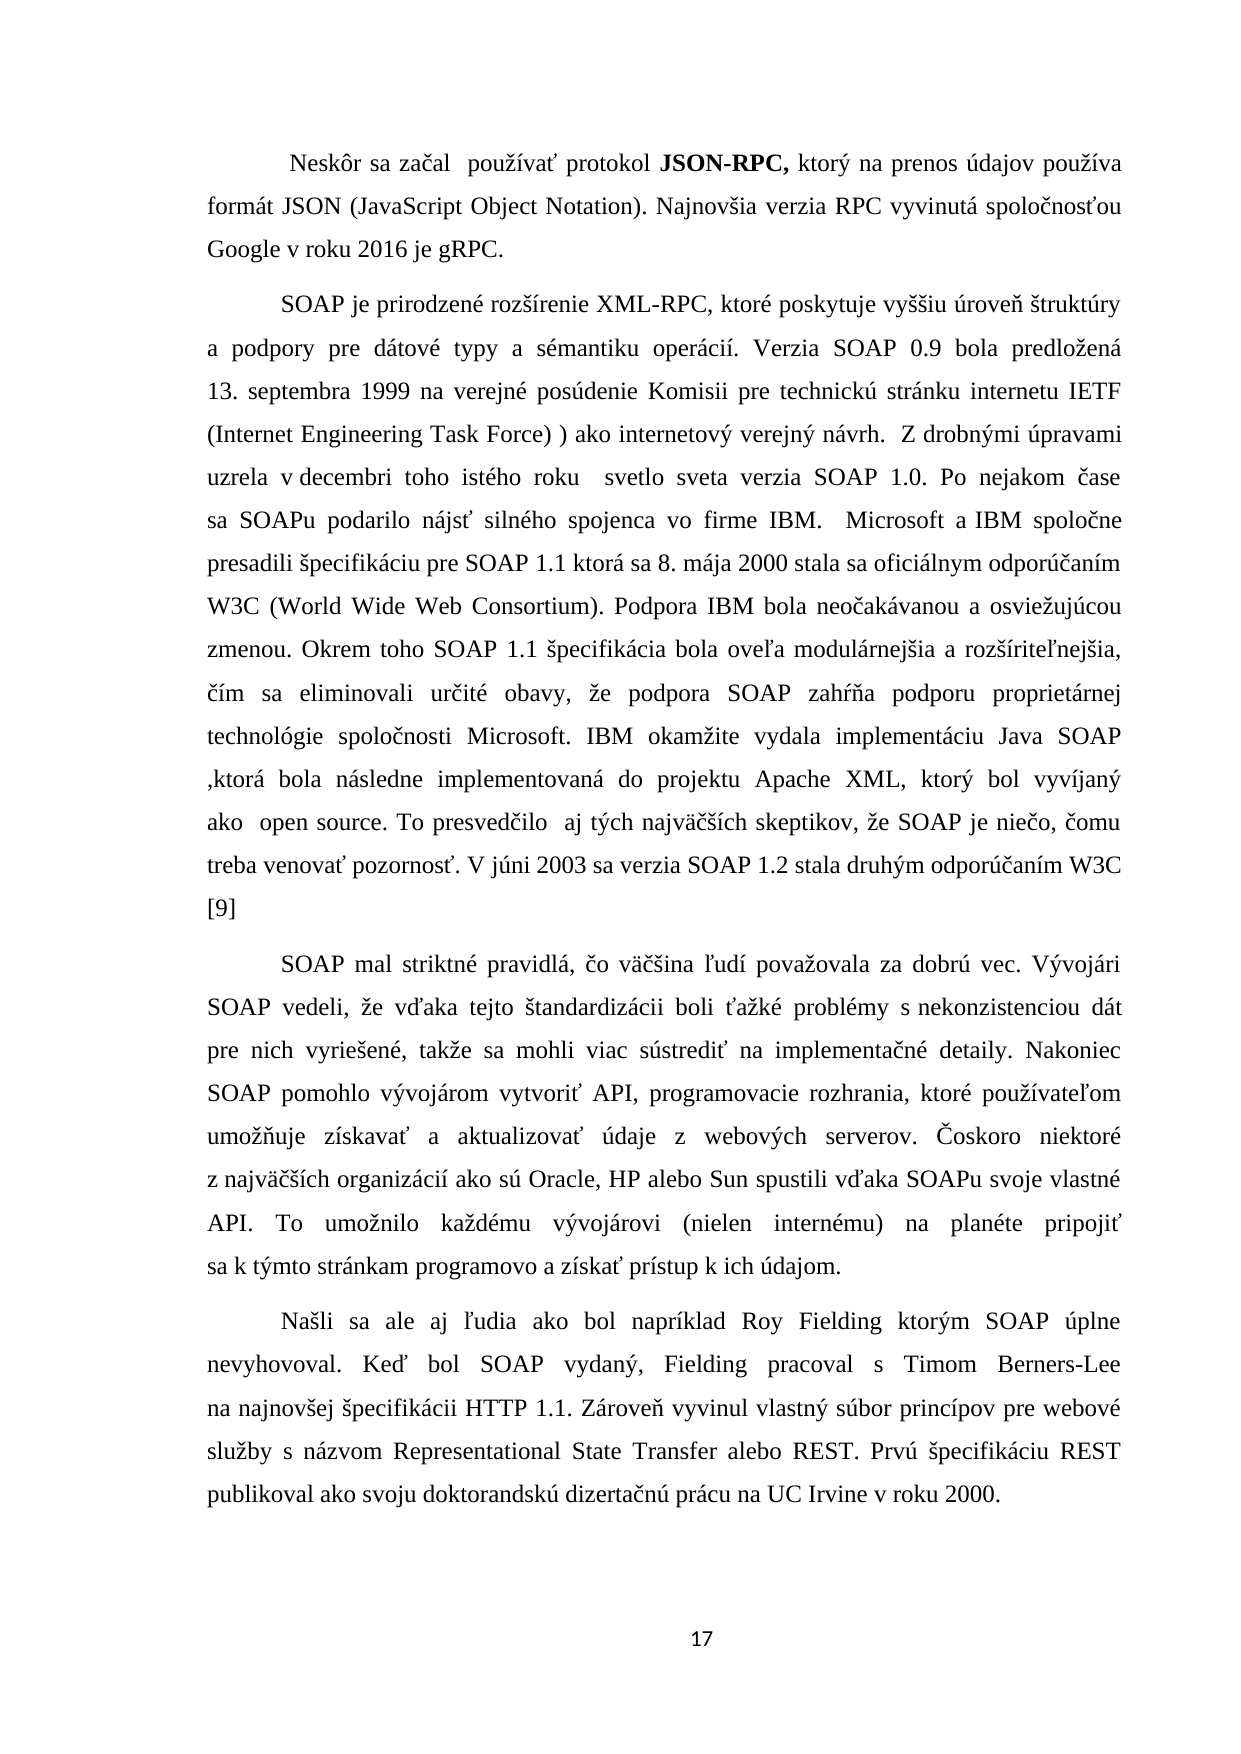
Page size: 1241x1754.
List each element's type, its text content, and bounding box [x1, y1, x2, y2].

text Našli sa ale aj ľudia ako bol napríklad Roy Fielding ktorým SOAP úplne nevyhovoval. Keď bol SOAP vydaný, Fielding pracoval s Timom Berners-Lee na najnovšej špecifikácii HTTP 1.1. Zároveň vyvinul vlastný súbor princípov pre webové služby s názvom Representational State Transfer alebo REST. Prvú špecifikáciu REST publikoval ako svoju doktorandskú dizertačnú prácu na UC Irvine v roku 2000. [207, 1306, 1122, 1508]
text SOAP je prirodzené rozšírenie XML-RPC, ktoré poskytuje vyššiu úroveň štruktúry a podpory pre dátové typy a sémantiku operácií. Verzia SOAP 0.9 bola predložená 13. septembra 1999 na verejné posúdenie Komisii pre technickú stránku internetu IETF (Internet Engineering Task Force) ) ako internetový verejný návrh. Z drobnými úpravami uzrela v decembri toho istého roku svetlo sveta verzia SOAP 1.0. Po nejakom čase sa SOAPu podarilo nájsť silného spojenca vo firme IBM. Microsoft a IBM spoločne presadili špecifikáciu pre SOAP 1.1 ktorá sa 8. mája 2000 stala sa oficiálnym odporúčaním W3C (World Wide Web Consortium). Podpora IBM bola neočakávanou a osviežujúcou zmenou. Okrem toho SOAP 1.1 špecifikácia bola oveľa modulárnejšia a rozšíriteľnejšia, čím sa eliminovali určité obavy, že podpora SOAP zahŕňa podporu proprietárnej technológie spoločnosti Microsoft. IBM okamžite vydala implementáciu Java SOAP ,ktorá bola následne implementovaná do projektu Apache XML, ktorý bol vyvíjaný ako open source. To presvedčilo aj tých najväčších skeptikov, že SOAP je niečo, čomu treba venovať pozornosť. V júni 2003 sa verzia SOAP 1.2 stala druhým odporúčaním W3C [207, 289, 1122, 922]
text Neskôr sa začal používať protokol JSON-RPC, ktorý na prenos údajov používa formát JSON (JavaScript Object Notation). Najnovšia verzia RPC vyvinutá spoločnosťou Google v roku 2016 je gRPC. [207, 148, 1122, 263]
text SOAP mal striktné pravidlá, čo väčšina ľudí považovala za dobrú vec. Vývojári SOAP vedeli, že vďaka tejto štandardizácii boli ťažké problémy s nekonzistenciou dát pre nich vyriešené, takže sa mohli viac sústrediť na implementačné detaily. Nakoniec SOAP pomohlo vývojárom vytvoriť API, programovacie rozhrania, ktoré používateľom umožňuje získavať a aktualizovať údaje z webových serverov. Čoskoro niektoré z najväčších organizácií ako sú Oracle, HP alebo Sun spustili vďaka SOAPu svoje vlastné API. To umožnilo každému vývojárovi (nielen internému) na planéte pripojiť sa k týmto stránkam programovo a získať prístup k ich údajom. [207, 949, 1122, 1279]
